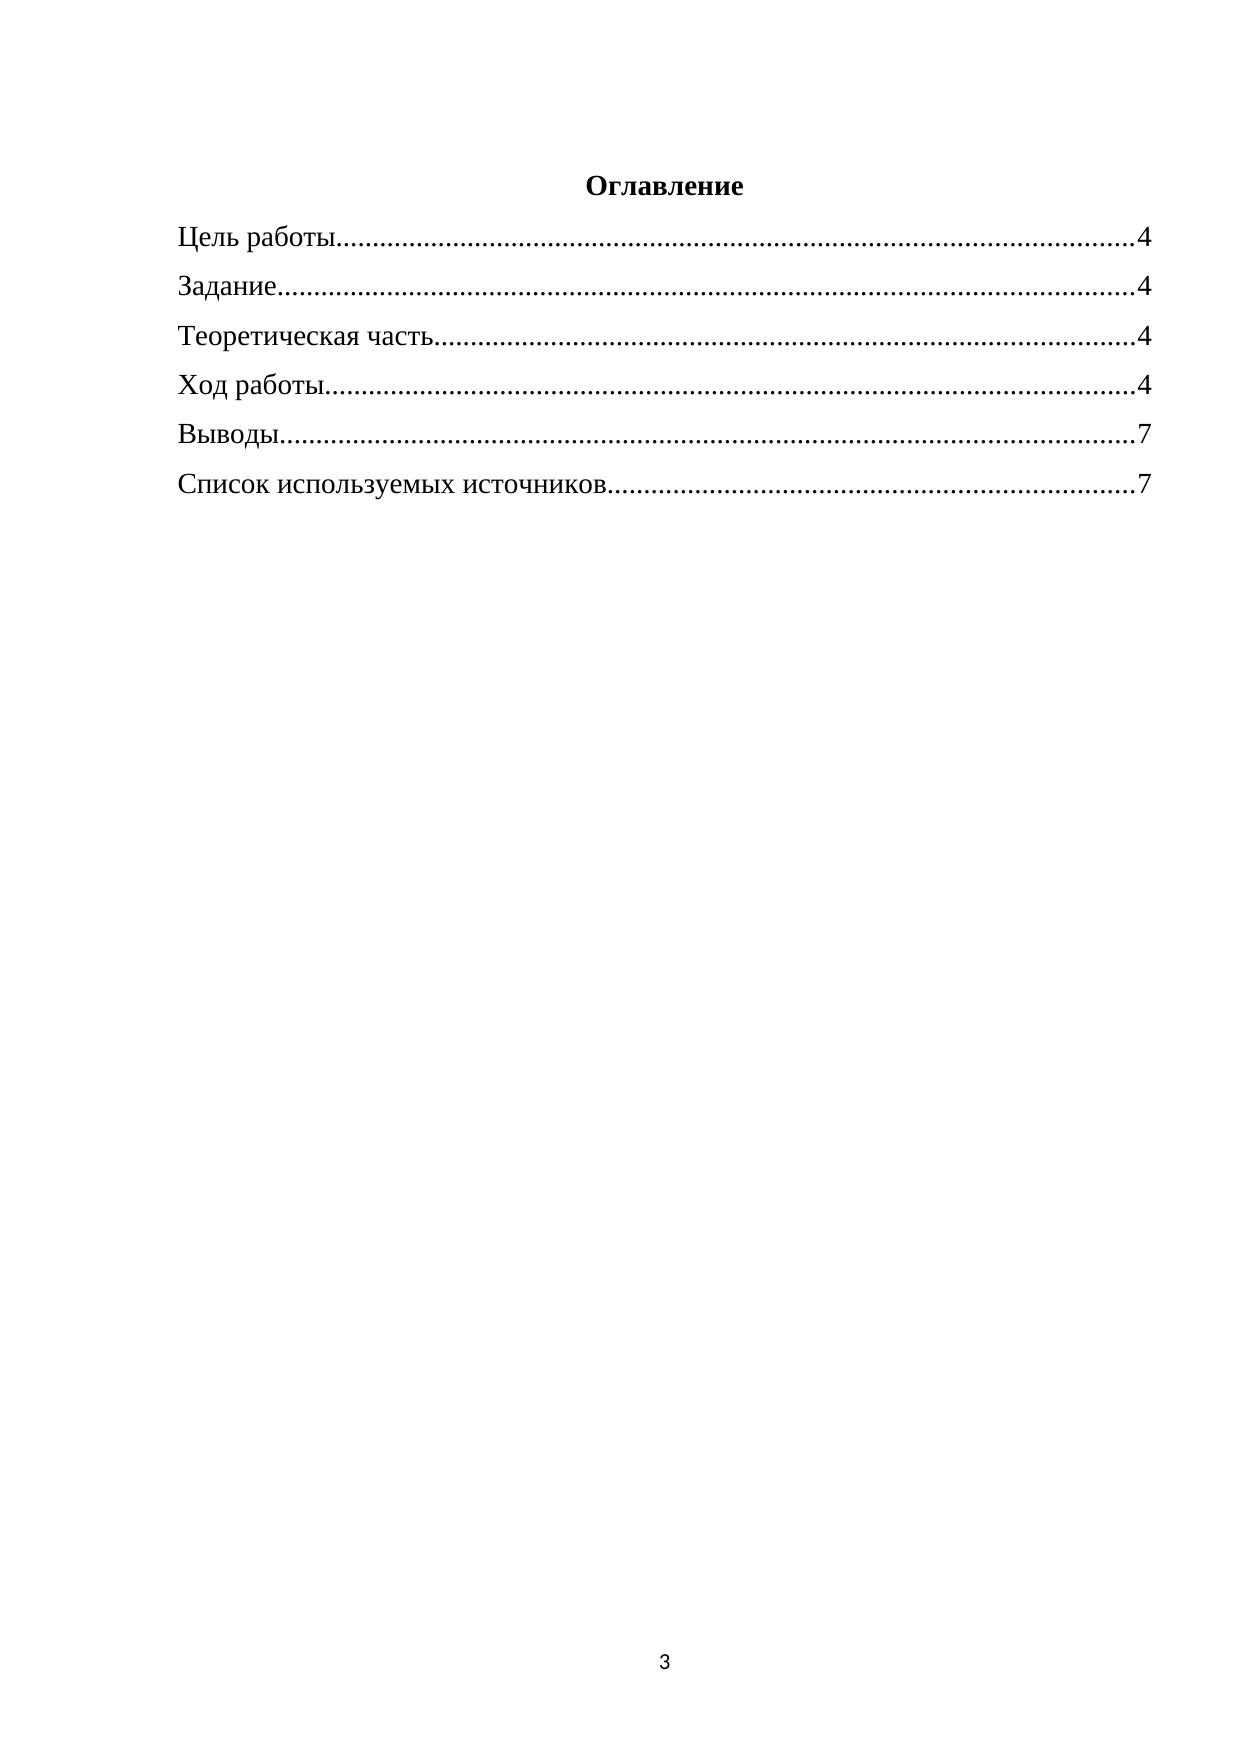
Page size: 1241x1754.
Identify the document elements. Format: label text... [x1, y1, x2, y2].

text Список используемых источников 7 [177, 466, 1152, 499]
text Выводы 7 [177, 417, 1152, 450]
text Теоретическая часть 4 [177, 318, 1152, 351]
text Задание 4 [177, 268, 1152, 302]
text Ход работы 4 [177, 367, 1152, 401]
text Цель работы 4 [177, 219, 1152, 253]
subtitle Оглавление [177, 168, 1152, 202]
